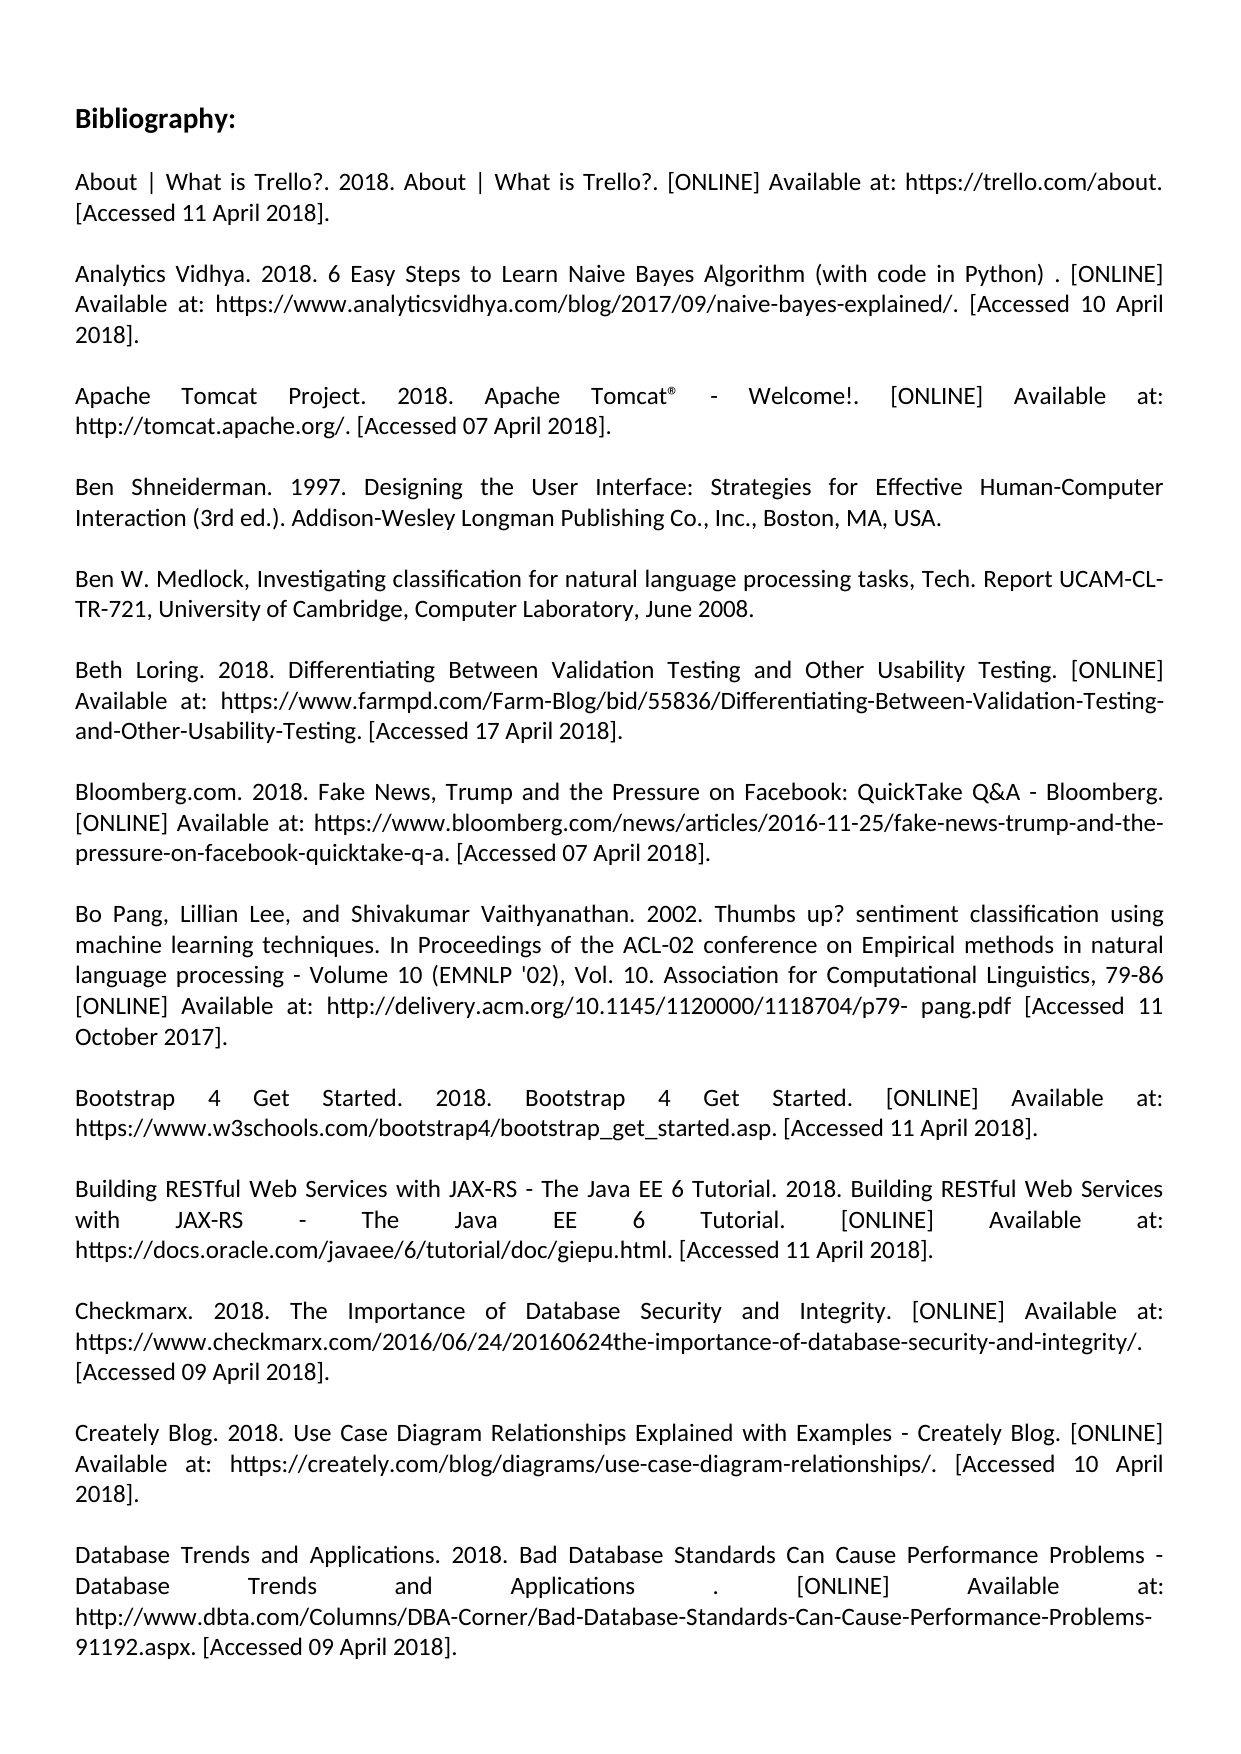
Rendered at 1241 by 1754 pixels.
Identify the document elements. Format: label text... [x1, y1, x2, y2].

text Ben Shneiderman. 1997. Designing the User Interface: Strategies for Effective Human-Computer Interaction (3rd ed.). Addison-Wesley Longman Publishing Co., Inc., Boston, MA, USA. [75, 471, 1165, 532]
text Ben W. Medlock, Investigating classification for natural language processing tasks, Tech. Report UCAM-CL-TR-721, University of Cambridge, Computer Laboratory, June 2008. [75, 563, 1165, 624]
text About | What is Trello?. 2018. About | What is Trello?. [ONLINE] Available at: https://trello.com/about. [Accessed 11 April 2018]. [75, 166, 1165, 227]
text Building RESTful Web Services with JAX-RS - The Java EE 6 Tutorial. 2018. Building RESTful Web Services with JAX-RS - The Java EE 6 Tutorial. [ONLINE] Available at: https://docs.oracle.com/javaee/6/tutorial/doc/giepu.html. [Accessed 11 April 2018]. [75, 1173, 1165, 1265]
subtitle Bibliography: [75, 100, 1165, 136]
text Bo Pang, Lillian Lee, and Shivakumar Vaithyanathan. 2002. Thumbs up? sentiment classification using machine learning techniques. In Proceedings of the ACL-02 conference on Empirical methods in natural language processing - Volume 10 (EMNLP '02), Vol. 10. Association for Computational Linguistics, 79-86 [ONLINE] Available at: http://delivery.acm.org/10.1145/1120000/1118704/p79- pang.pdf [Accessed 11 October 2017]. [75, 899, 1165, 1051]
text Beth Loring. 2018. Differentiating Between Validation Testing and Other Usability Testing. [ONLINE] Available at: https://www.farmpd.com/Farm-Blog/bid/55836/Differentiating-Between-Validation-Testing-and-Other-Usability-Testing. [Accessed 17 April 2018]. [75, 654, 1165, 746]
text Bloomberg.com. 2018. Fake News, Trump and the Pressure on Facebook: QuickTake Q&A - Bloomberg. [ONLINE] Available at: https://www.bloomberg.com/news/articles/2016-11-25/fake-news-trump-and-the-pressure-on-facebook-quicktake-q-a. [Accessed 07 April 2018]. [75, 777, 1165, 868]
text Apache Tomcat Project. 2018. Apache Tomcat® - Welcome!. [ONLINE] Available at: http://tomcat.apache.org/. [Accessed 07 April 2018]. [75, 380, 1165, 441]
text Checkmarx. 2018. The Importance of Database Security and Integrity. [ONLINE] Available at: https://www.checkmarx.com/2016/06/24/20160624the-importance-of-database-security-and-integrity/. [Accessed 09 April 2018]. [75, 1295, 1165, 1387]
text Database Trends and Applications. 2018. Bad Database Standards Can Cause Performance Problems - Database Trends and Applications . [ONLINE] Available at: http://www.dbta.com/Columns/DBA-Corner/Bad-Database-Standards-Can-Cause-Performance-Problems-91192.aspx. [Accessed 09 April 2018]. [75, 1539, 1165, 1662]
text Creately Blog. 2018. Use Case Diagram Relationships Explained with Examples - Creately Blog. [ONLINE] Available at: https://creately.com/blog/diagrams/use-case-diagram-relationships/. [Accessed 10 April 2018]. [75, 1417, 1165, 1509]
text Bootstrap 4 Get Started. 2018. Bootstrap 4 Get Started. [ONLINE] Available at: https://www.w3schools.com/bootstrap4/bootstrap_get_started.asp. [Accessed 11 April 2018]. [75, 1082, 1165, 1143]
text Analytics Vidhya. 2018. 6 Easy Steps to Learn Naive Bayes Algorithm (with code in Python) . [ONLINE] Available at: https://www.analyticsvidhya.com/blog/2017/09/naive-bayes-explained/. [Accessed 10 April 2018]. [75, 258, 1165, 349]
